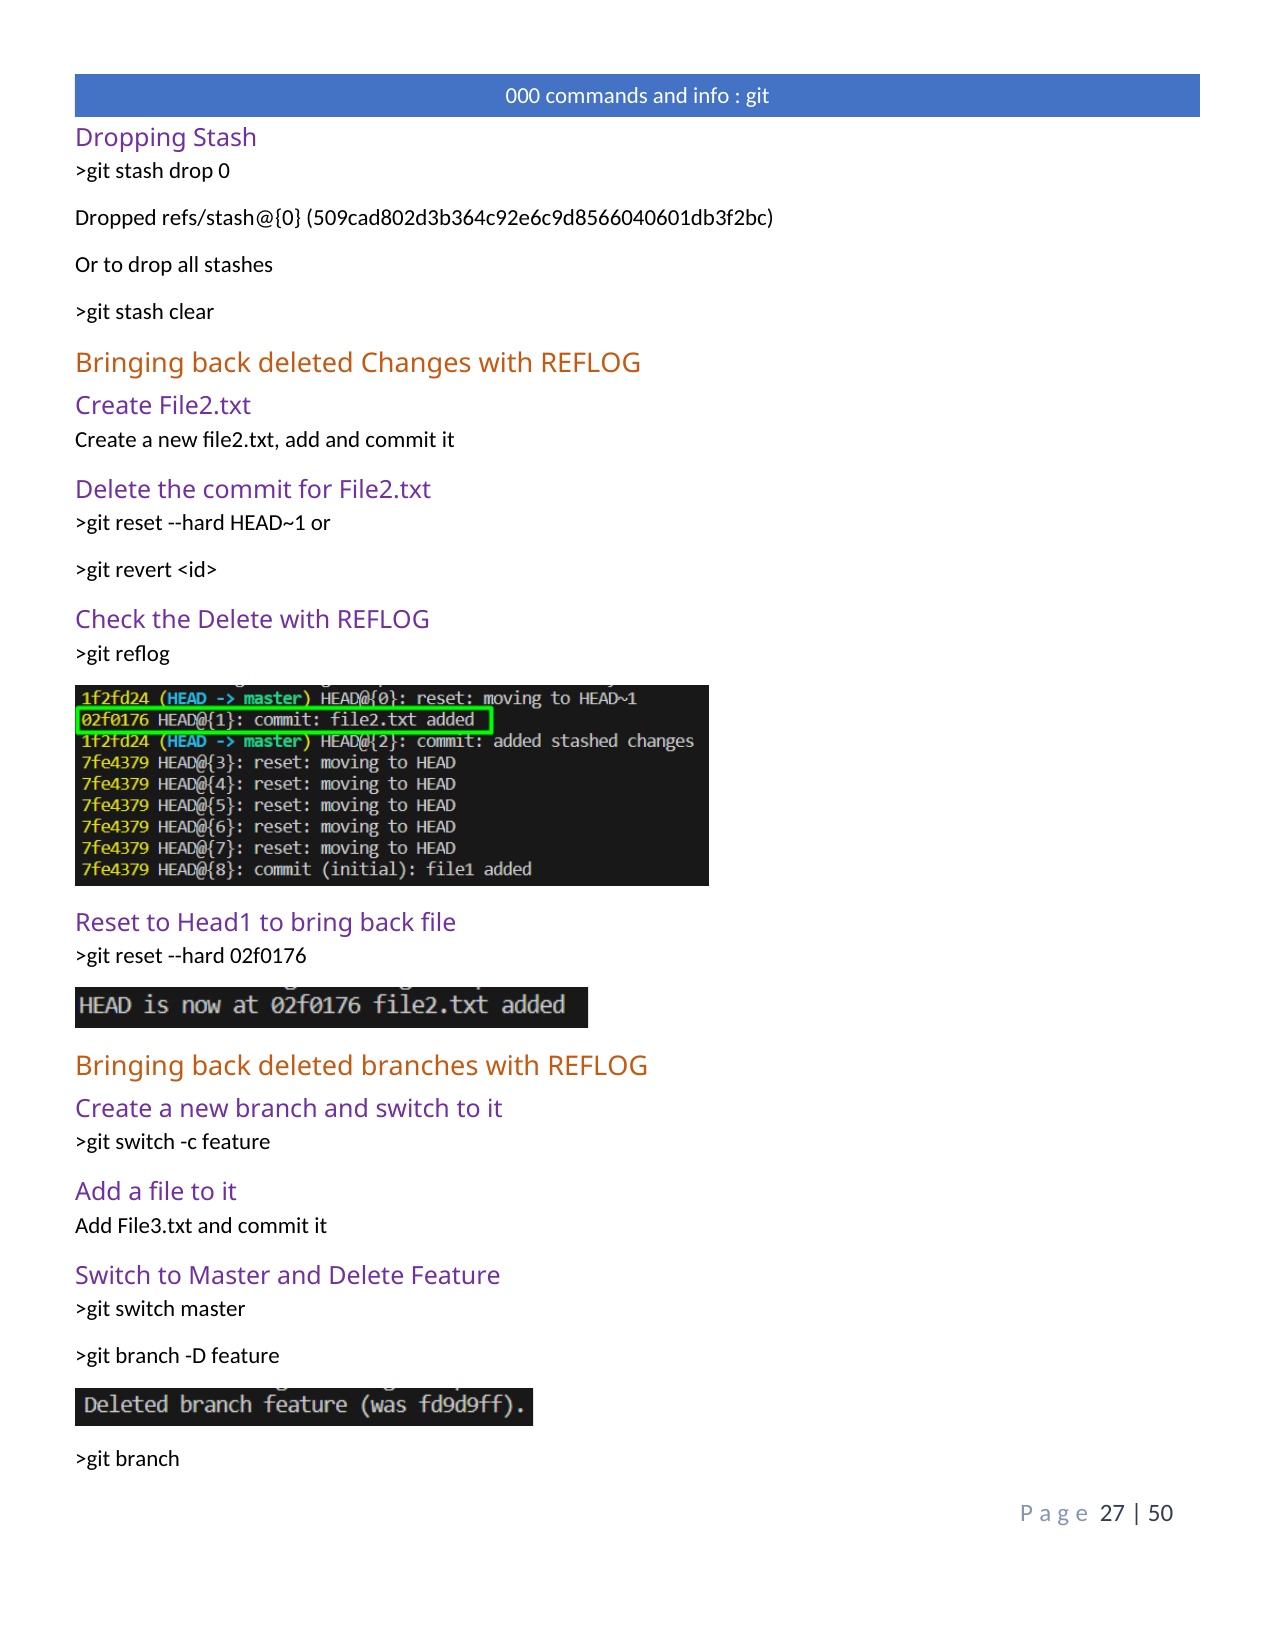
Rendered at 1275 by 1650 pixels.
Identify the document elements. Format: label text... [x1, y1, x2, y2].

subtitle Create File2.txt [75, 388, 1200, 422]
subtitle Create a new branch and switch to it [75, 1090, 1200, 1124]
text >git reflog [75, 639, 1200, 667]
subtitle Add a file to it [75, 1174, 1200, 1208]
subtitle Delete the commit for File2.txt [75, 472, 1200, 506]
text >git branch [75, 1444, 1200, 1472]
picture [75, 987, 589, 1028]
picture [75, 1388, 534, 1426]
subtitle Check the Delete with REFLOG [75, 602, 1200, 636]
subtitle Dropping Stash [75, 117, 1200, 154]
text >git branch -D feature [75, 1341, 1200, 1369]
text >git revert <id> [75, 555, 1200, 583]
text Create a new file2.txt, add and commit it [75, 425, 1200, 453]
subtitle Reset to Head1 to bring back file [75, 904, 1200, 938]
text Dropped refs/stash@{0} (509cad802d3b364c92e6c9d8566040601db3f2bc) [75, 203, 1200, 231]
text >git stash clear [75, 297, 1200, 325]
subtitle Bringing back deleted Changes with REFLOG [75, 344, 1200, 381]
text >git switch master [75, 1294, 1200, 1322]
text Or to drop all stashes [75, 250, 1200, 278]
text >git reset --hard 02f0176 [75, 941, 1200, 969]
text >git stash drop 0 [75, 156, 1200, 184]
subtitle Switch to Master and Delete Feature [75, 1258, 1200, 1292]
subtitle Bringing back deleted branches with REFLOG [75, 1046, 1200, 1083]
picture [75, 685, 709, 886]
text >git reset --hard HEAD~1 or [75, 508, 1200, 536]
text Add File3.txt and commit it [75, 1211, 1200, 1239]
text >git switch -c feature [75, 1127, 1200, 1155]
